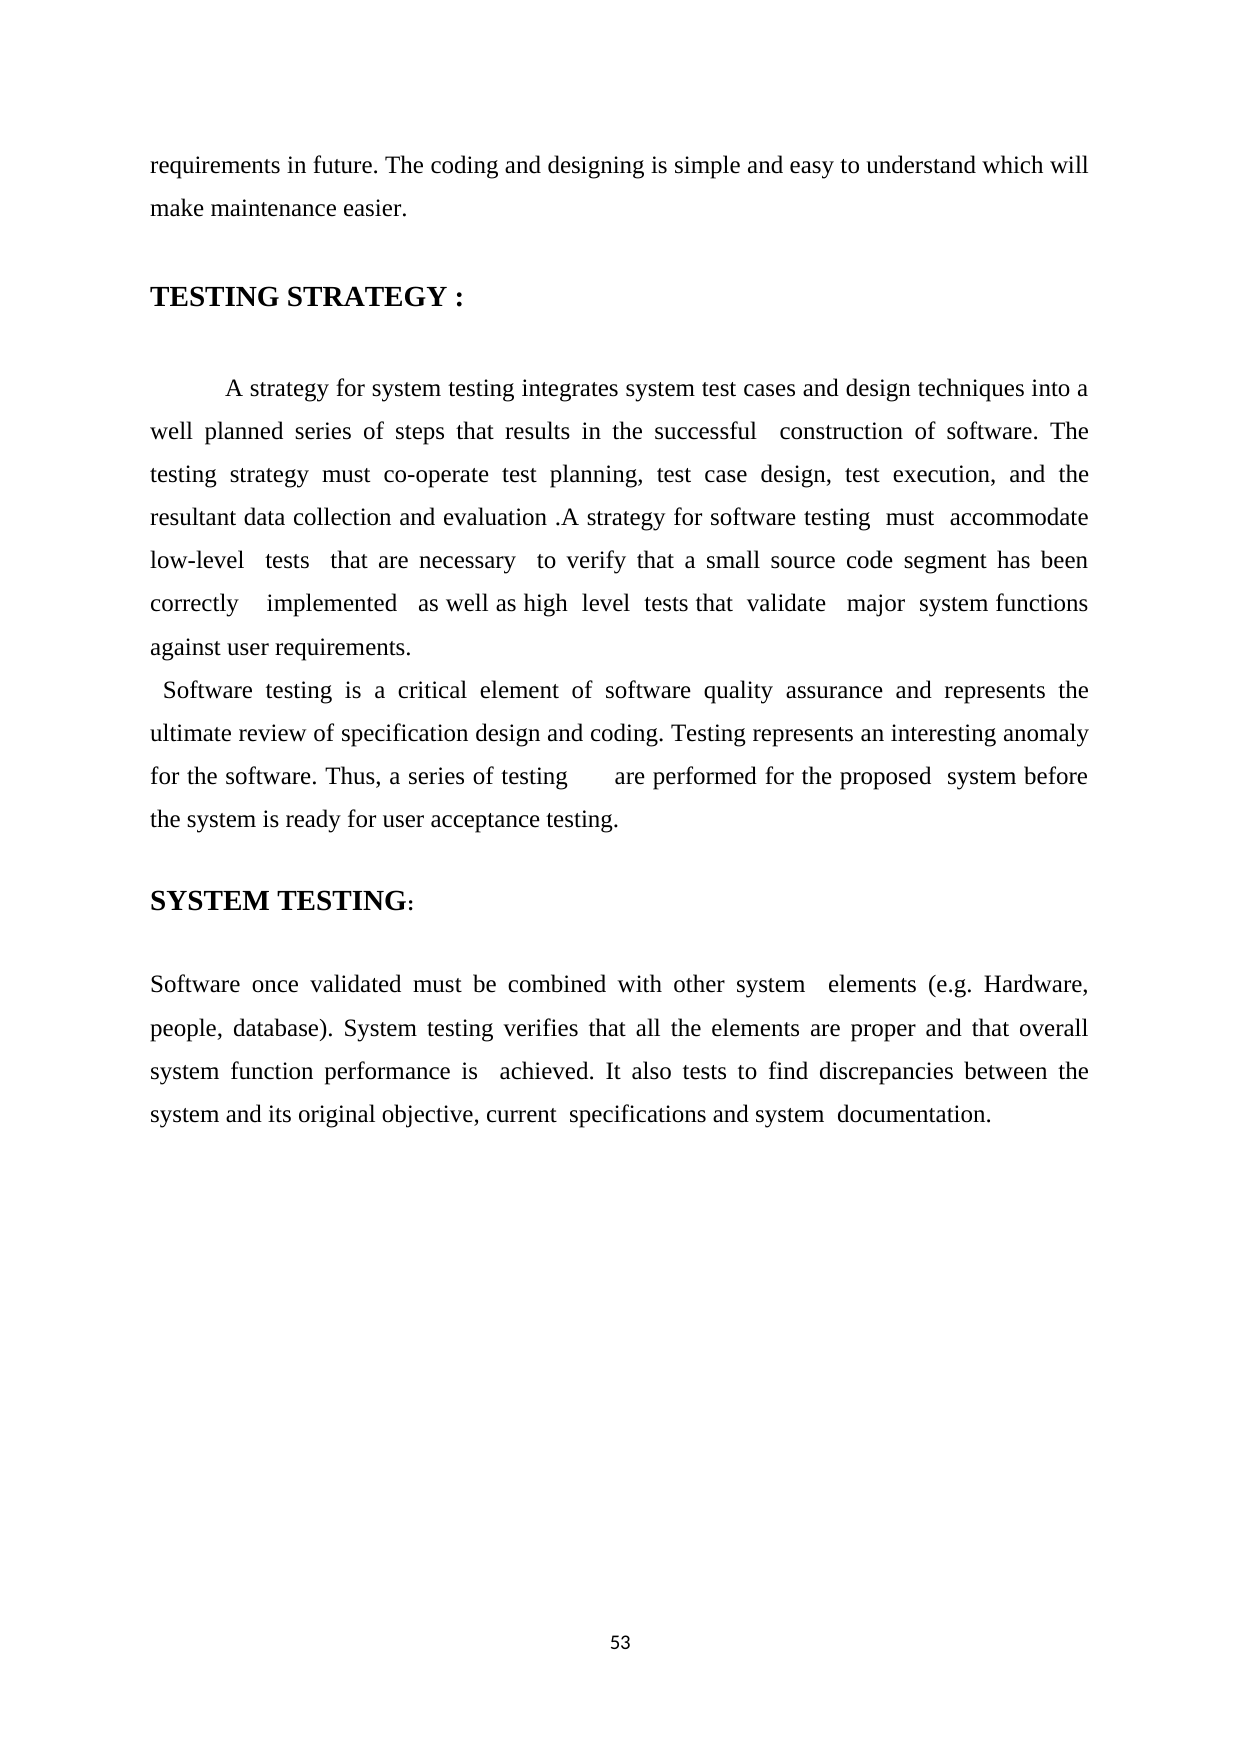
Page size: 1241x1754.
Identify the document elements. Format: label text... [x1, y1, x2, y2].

text Software once validated must be combined with other system elements (e.g. Hardware, people, database). System testing verifies that all the elements are proper and that overall system function performance is achieved. It also tests to find discrepancies between the system and its original objective, current specifications and system documentation. [150, 969, 1090, 1128]
text TESTING STRATEGY : [150, 279, 1090, 313]
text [150, 150, 1090, 222]
text SYSTEM TESTING: [150, 883, 1090, 917]
text A strategy for system testing integrates system test cases and design techniques into a well planned series of steps that results in the successful construction of software. The testing strategy must co-operate test planning, test case design, test execution, and the resultant data collection and evaluation .A strategy for software testing must accommodate low-level tests that are necessary to verify that a small source code segment has been correctly implemented as well as high level tests that validate major system functions against user requirements. [150, 373, 1090, 660]
text Software testing is a critical element of software quality assurance and represents the ultimate review of specification design and coding. Testing represents an interesting anomaly for the software. Thus, a series of testing are performed for the proposed system before the system is ready for user acceptance testing. [150, 675, 1090, 833]
